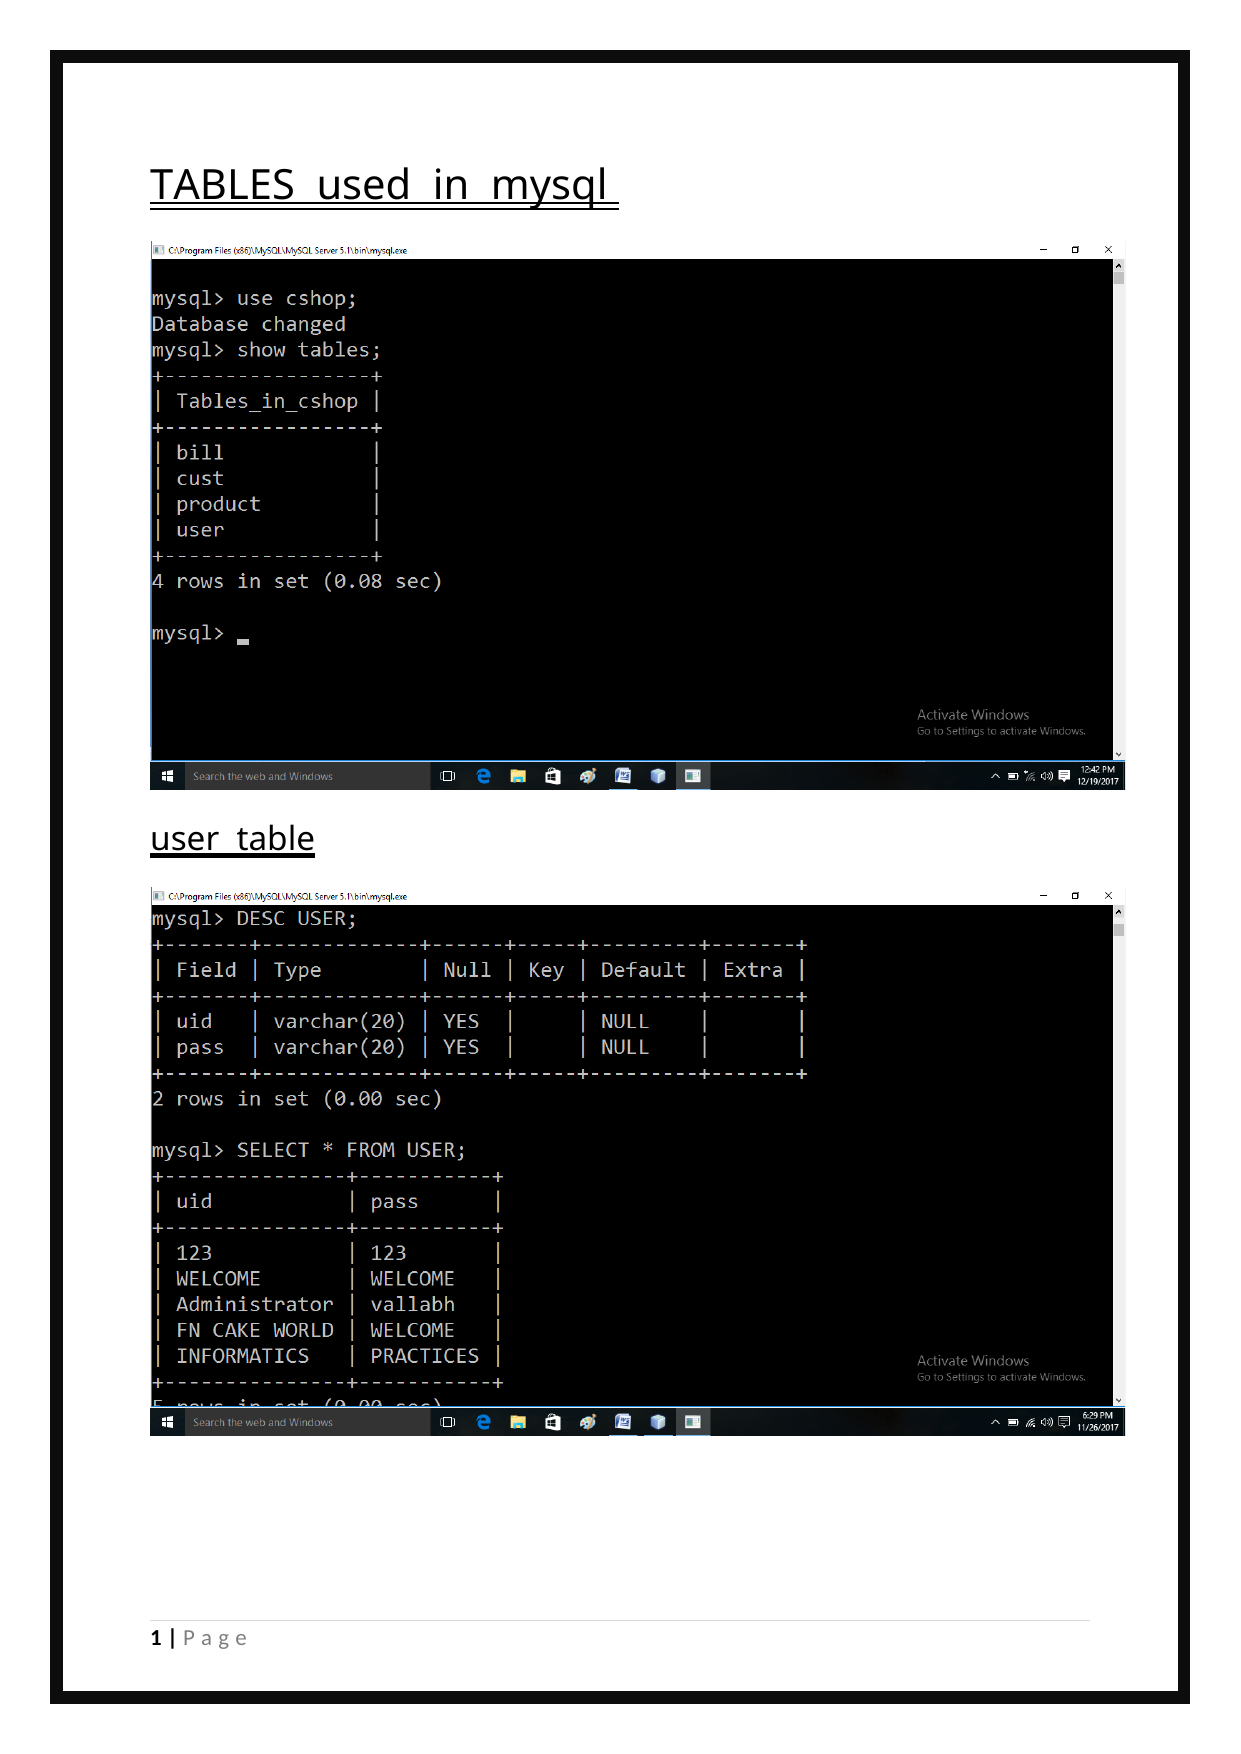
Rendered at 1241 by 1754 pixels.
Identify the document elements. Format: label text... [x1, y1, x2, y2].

text TABLES used in mysql [150, 155, 1090, 212]
text user table [150, 814, 1090, 860]
picture [150, 241, 1125, 790]
picture [150, 887, 1125, 1436]
